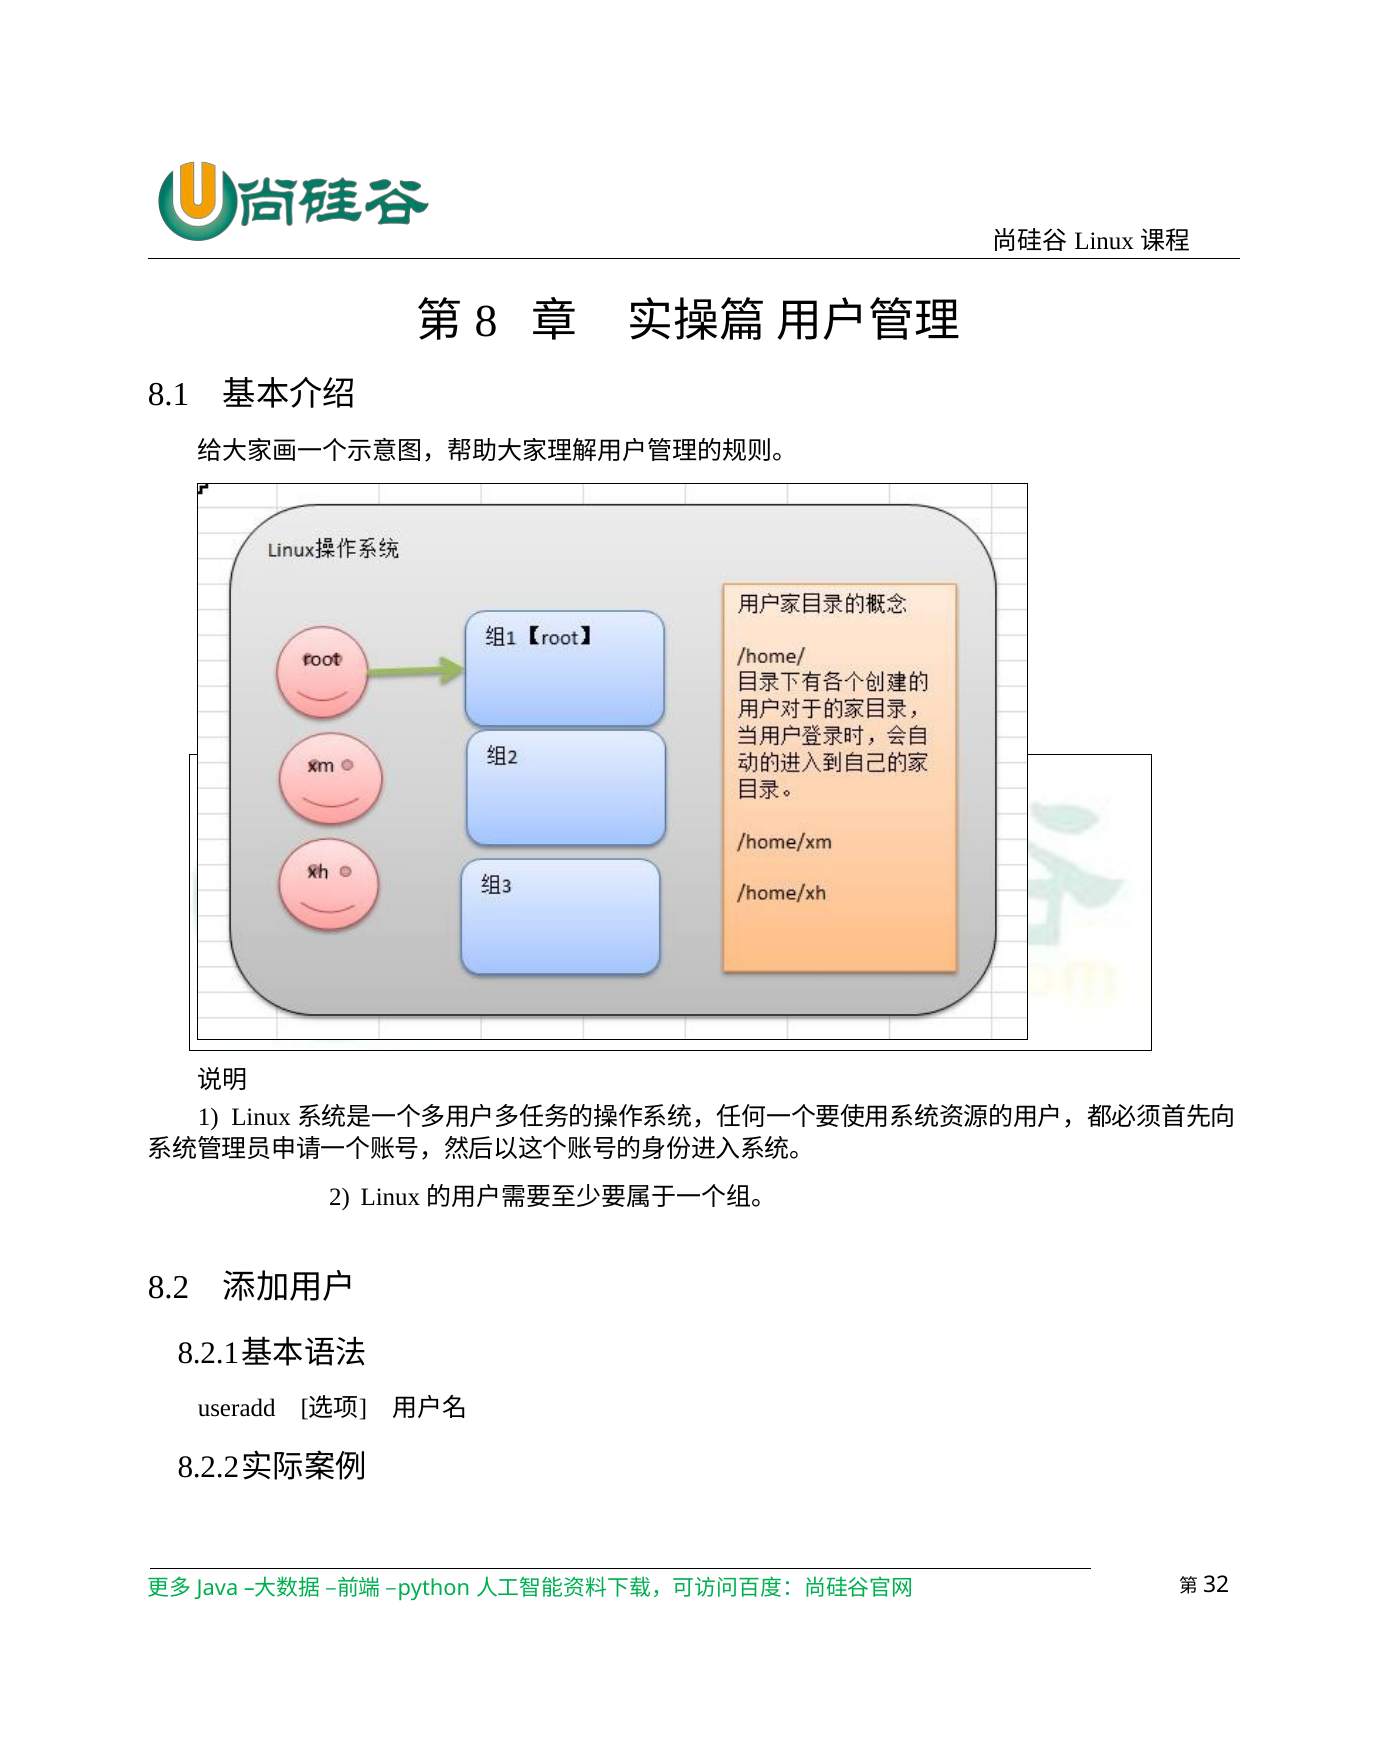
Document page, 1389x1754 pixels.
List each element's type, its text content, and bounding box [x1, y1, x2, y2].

picture [147, 153, 436, 249]
subtitle 实际案例 [177, 1426, 1338, 1491]
picture [190, 755, 198, 1050]
text 说明 [198, 469, 1338, 1098]
text 给大家画一个示意图，帮助大家理解用户管理的规则。 [198, 419, 1338, 469]
list Linux 系统是一个多用户多任务的操作系统，任何一个要使用系统资源的用户，都必须首先向系统管理员申请一个账号，然后以这个账号的身份进入系统。 [148, 1099, 1241, 1165]
text useradd [选项] 用户名 [198, 1376, 1338, 1426]
subtitle 基本介绍 [148, 352, 1338, 419]
list Linux 的用户需要至少要属于一个组。 [279, 1165, 1338, 1215]
subtitle 添加用户 [148, 1244, 1338, 1312]
subtitle 基本语法 [177, 1312, 1338, 1376]
subtitle 第 8 章 实操篇 用户管理 [417, 272, 1338, 352]
